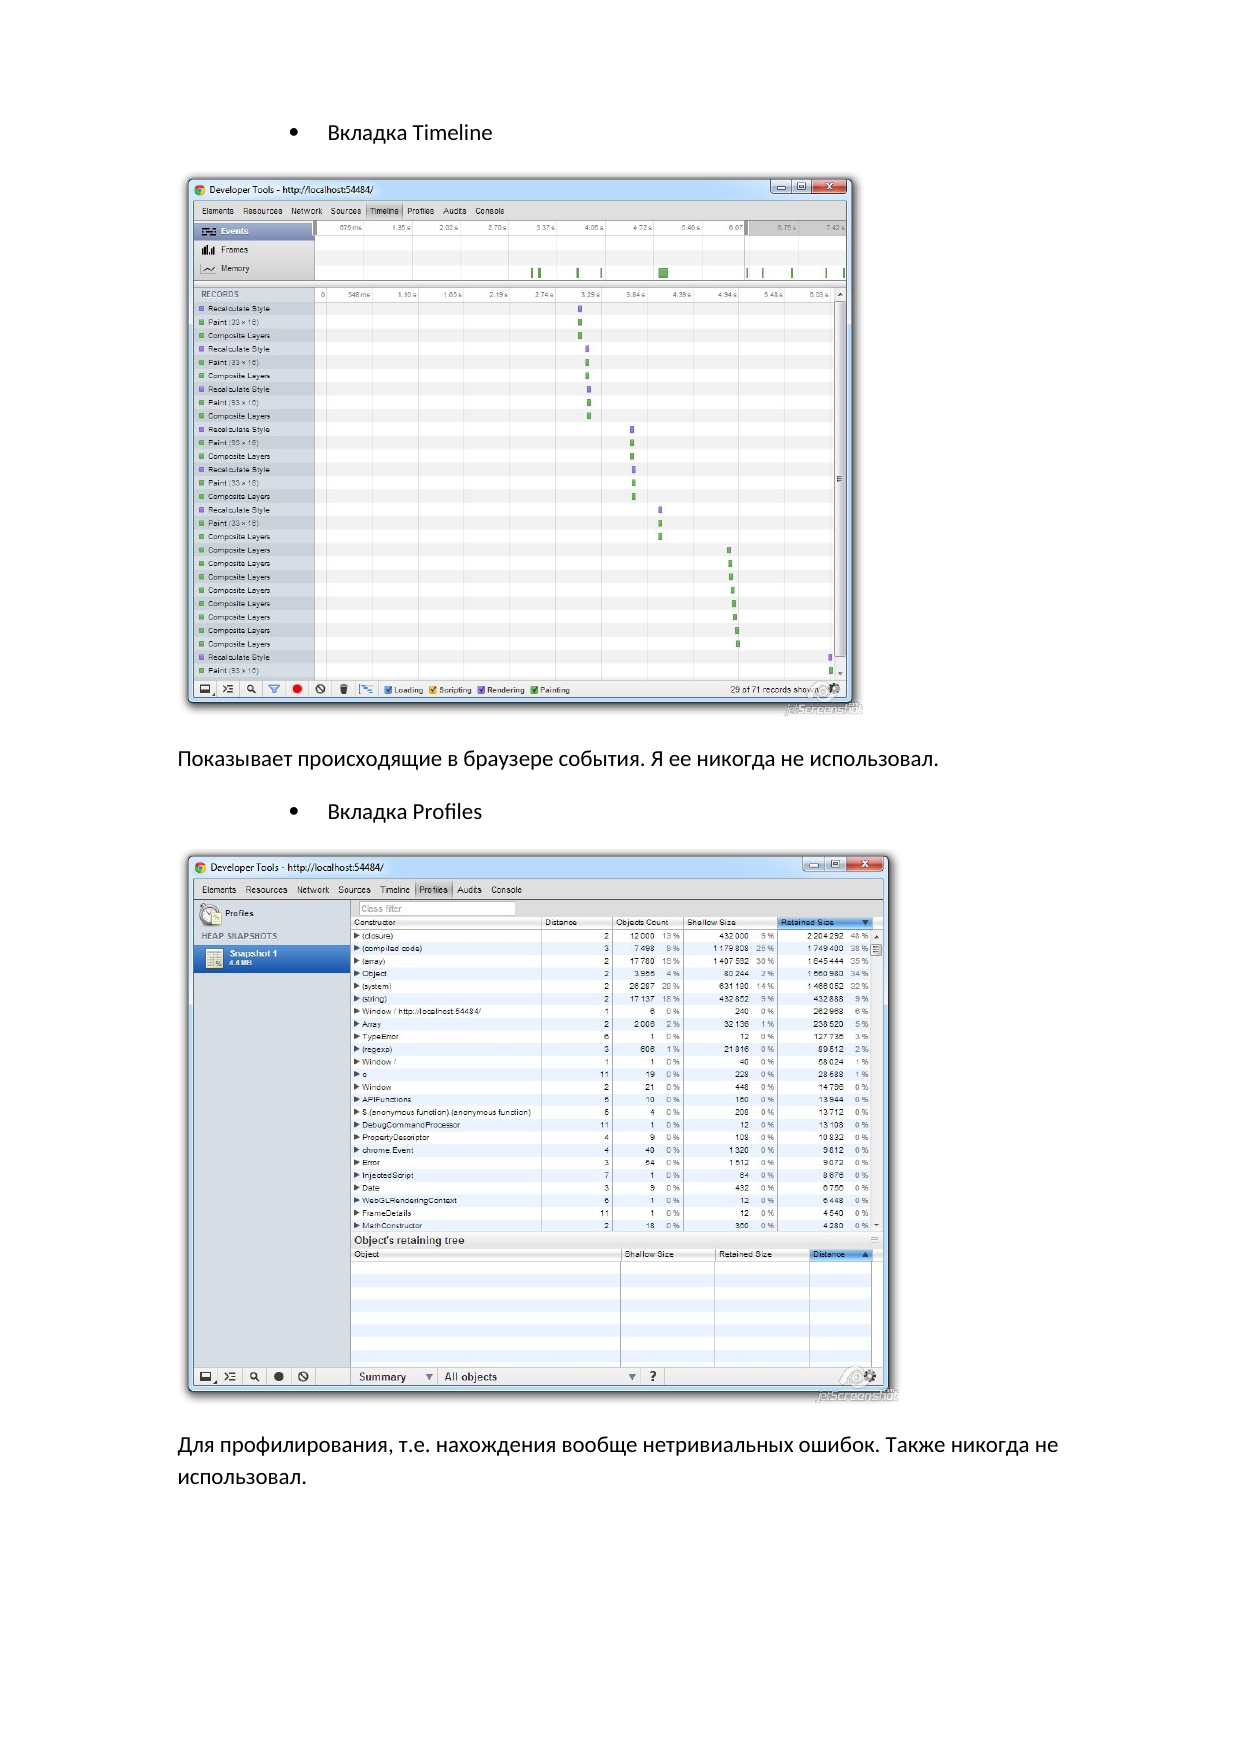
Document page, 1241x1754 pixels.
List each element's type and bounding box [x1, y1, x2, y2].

picture [177, 171, 866, 719]
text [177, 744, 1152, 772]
picture [177, 849, 902, 1406]
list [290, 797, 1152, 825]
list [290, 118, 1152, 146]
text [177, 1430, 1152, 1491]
